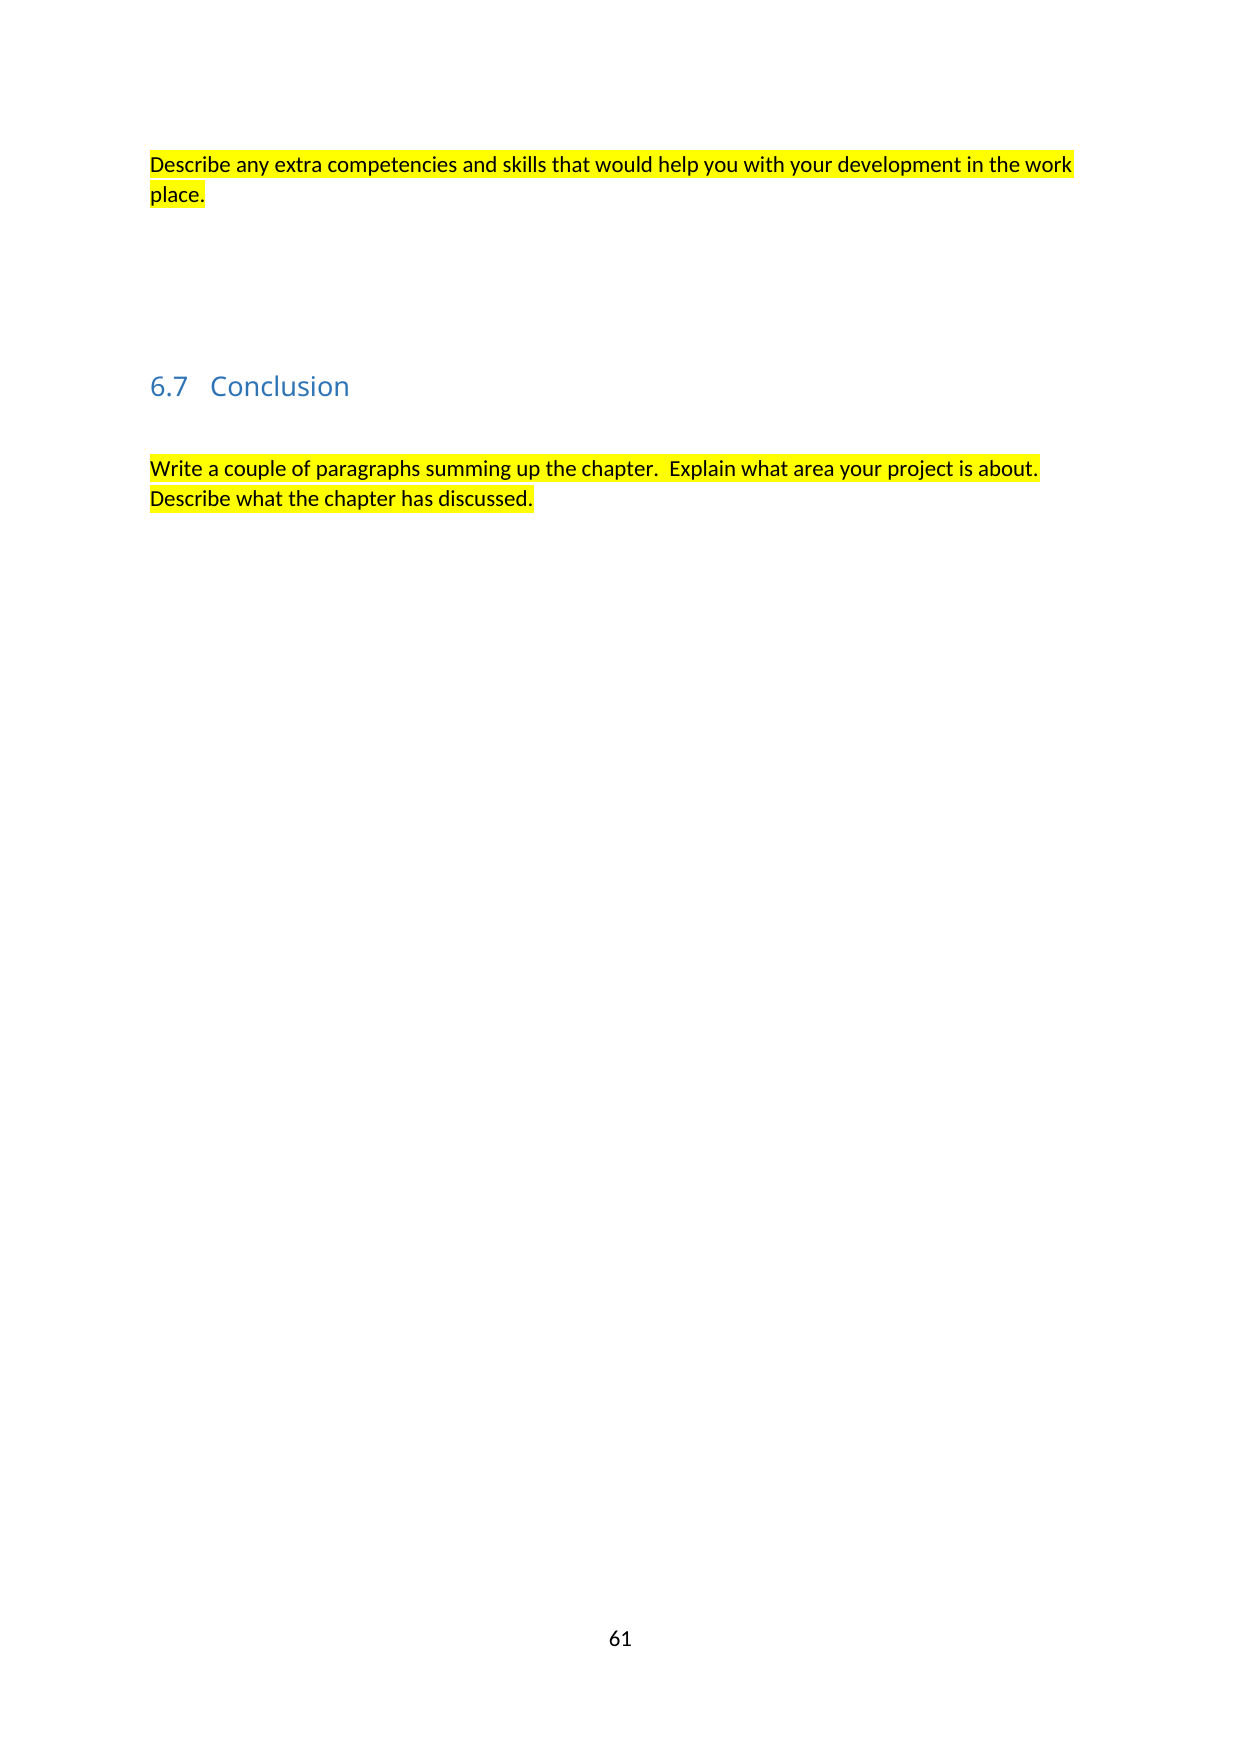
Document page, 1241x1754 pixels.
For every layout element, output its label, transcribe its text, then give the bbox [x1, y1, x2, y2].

text Write a couple of paragraphs summing up the chapter. Explain what area your project is about. Describe what the chapter has discussed. [150, 454, 1090, 513]
text Describe any extra competencies and skills that would help you with your development in the work place. [150, 150, 1090, 208]
subtitle Conclusion [150, 368, 1090, 404]
